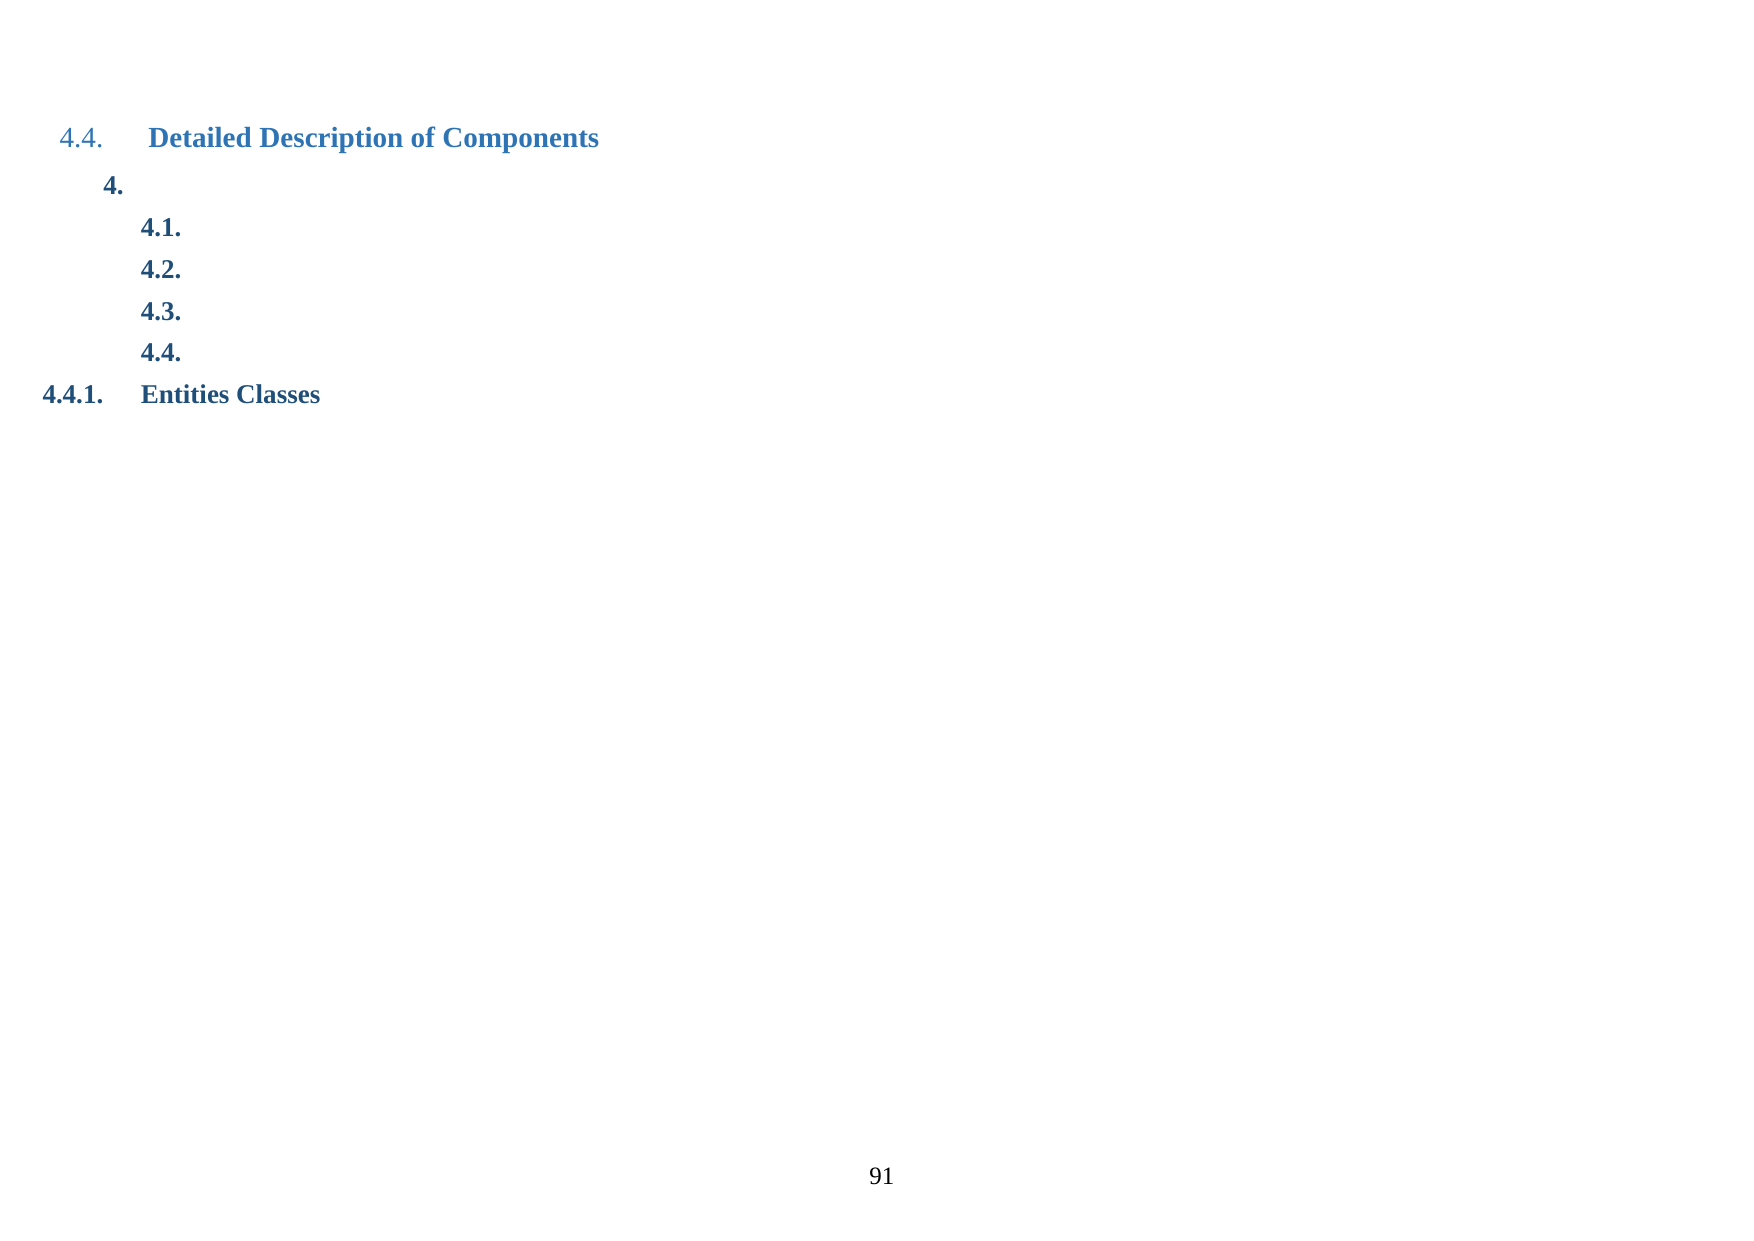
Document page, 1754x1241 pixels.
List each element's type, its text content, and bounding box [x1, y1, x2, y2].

subtitle Detailed Description of Components [103, 120, 1660, 154]
subtitle Entities Classes [103, 378, 1660, 409]
